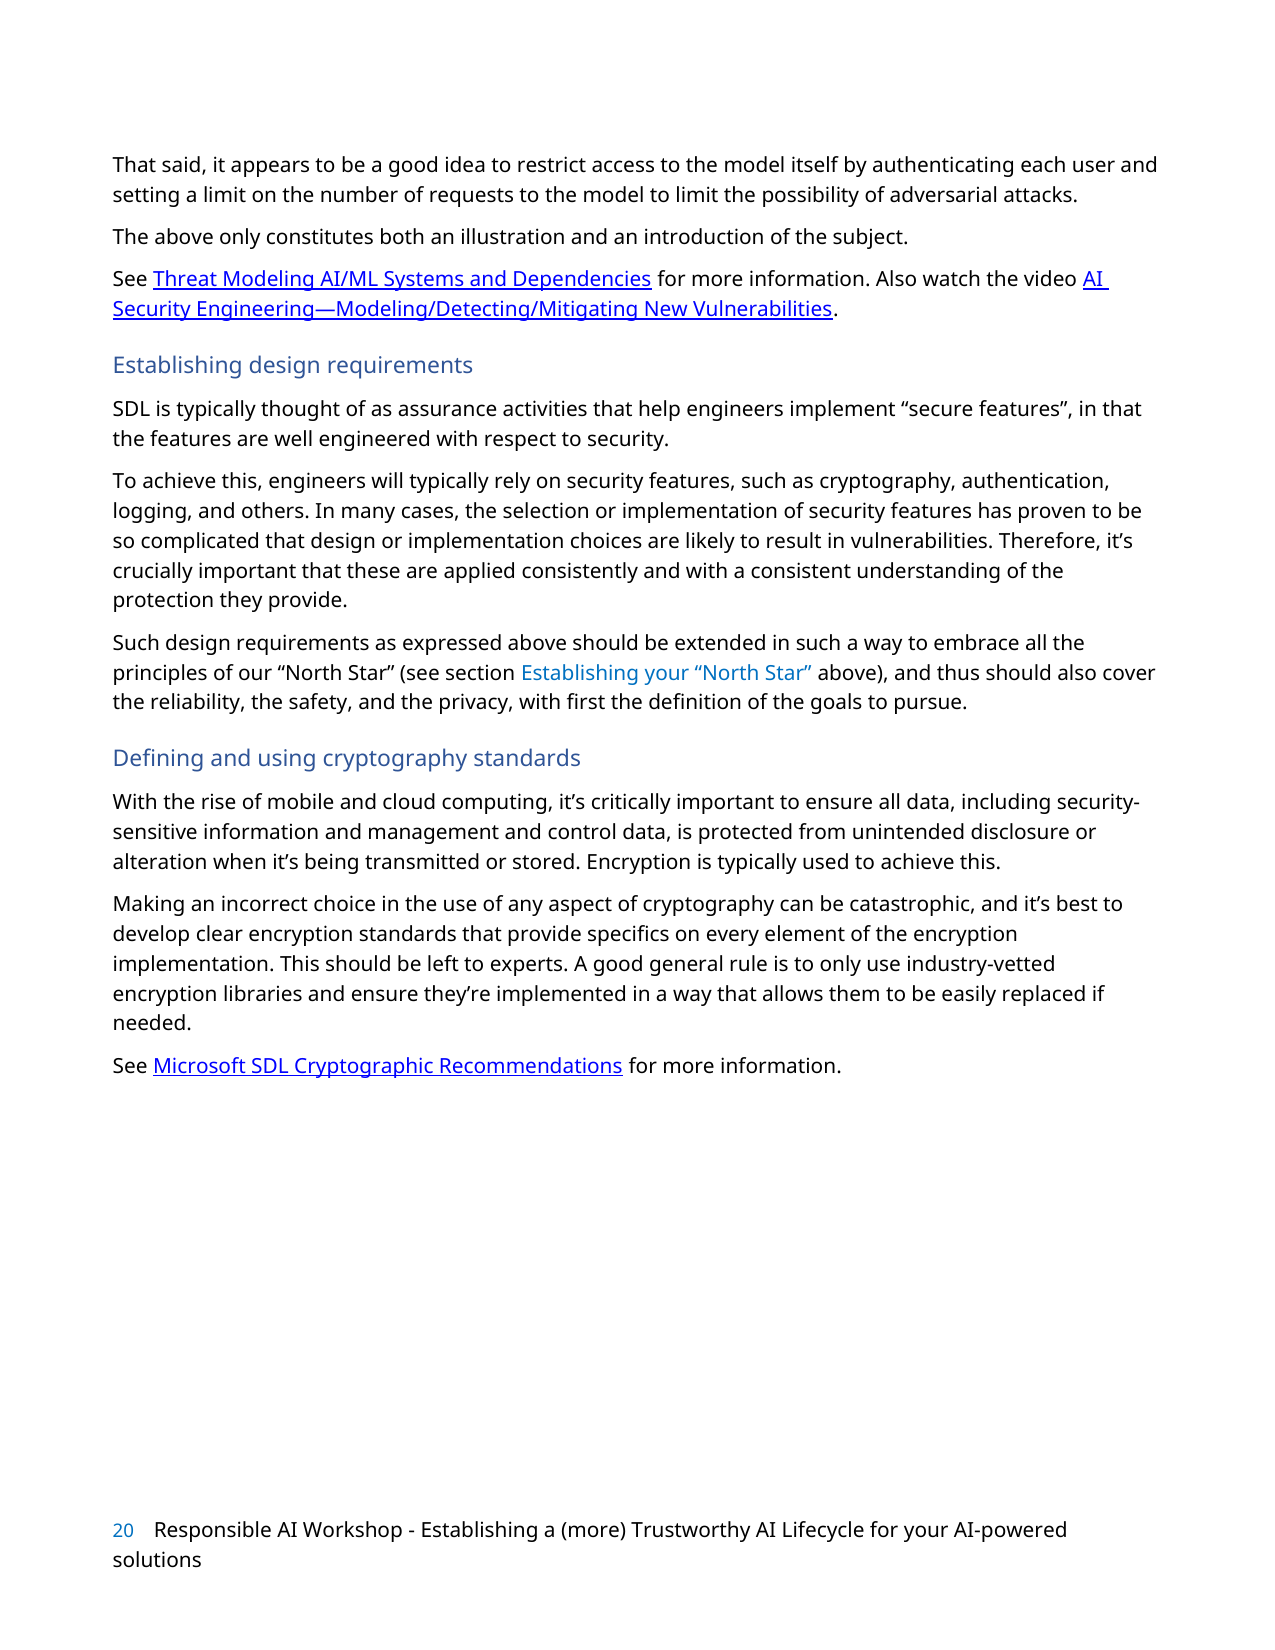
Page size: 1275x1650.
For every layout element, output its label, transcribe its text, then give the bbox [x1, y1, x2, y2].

text That said, it appears to be a good idea to restrict access to the model itself by authenticating each user and setting a limit on the number of requests to the model to limit the possibility of adversarial attacks. [112, 150, 1162, 208]
text Such design requirements as expressed above should be extended in such a way to embrace all the principles of our “North Star” (see section Establishing your “North Star” above), and thus should also cover the reliability, the safety, and the privacy, with first the definition of the goals to pursue. [112, 628, 1162, 716]
text With the rise of mobile and cloud computing, it’s critically important to ensure all data, including security-sensitive information and management and control data, is protected from unintended disclosure or alteration when it’s being transmitted or stored. Encryption is typically used to achieve this. [112, 787, 1162, 876]
text Making an incorrect choice in the use of any aspect of cryptography can be catastrophic, and it’s best to develop clear encryption standards that provide specifics on every element of the encryption implementation. This should be left to experts. A good general rule is to only use industry-vetted encryption libraries and ensure they’re implemented in a way that allows them to be easily replaced if needed. [112, 889, 1162, 1037]
text To achieve this, engineers will typically rely on security features, such as cryptography, authentication, logging, and others. In many cases, the selection or implementation of security features has proven to be so complicated that design or implementation choices are likely to result in vulnerabilities. Therefore, it’s crucially important that these are applied consistently and with a consistent understanding of the protection they provide. [112, 466, 1162, 614]
text See Microsoft SDL Cryptographic Recommendations for more information. [153, 1051, 1162, 1079]
subtitle Defining and using cryptography standards [112, 742, 1162, 773]
text See Threat Modeling AI/ML Systems and Dependencies for more information. Also watch the video AI Security Engineering—Modeling/Detecting/Mitigating New Vulnerabilities. [112, 264, 1162, 323]
text SDL is typically thought of as assurance activities that help engineers implement “secure features”, in that the features are well engineered with respect to security. [112, 394, 1162, 452]
text The above only constitutes both an illustration and an introduction of the subject. [112, 222, 1162, 251]
subtitle Establishing design requirements [112, 349, 1162, 380]
